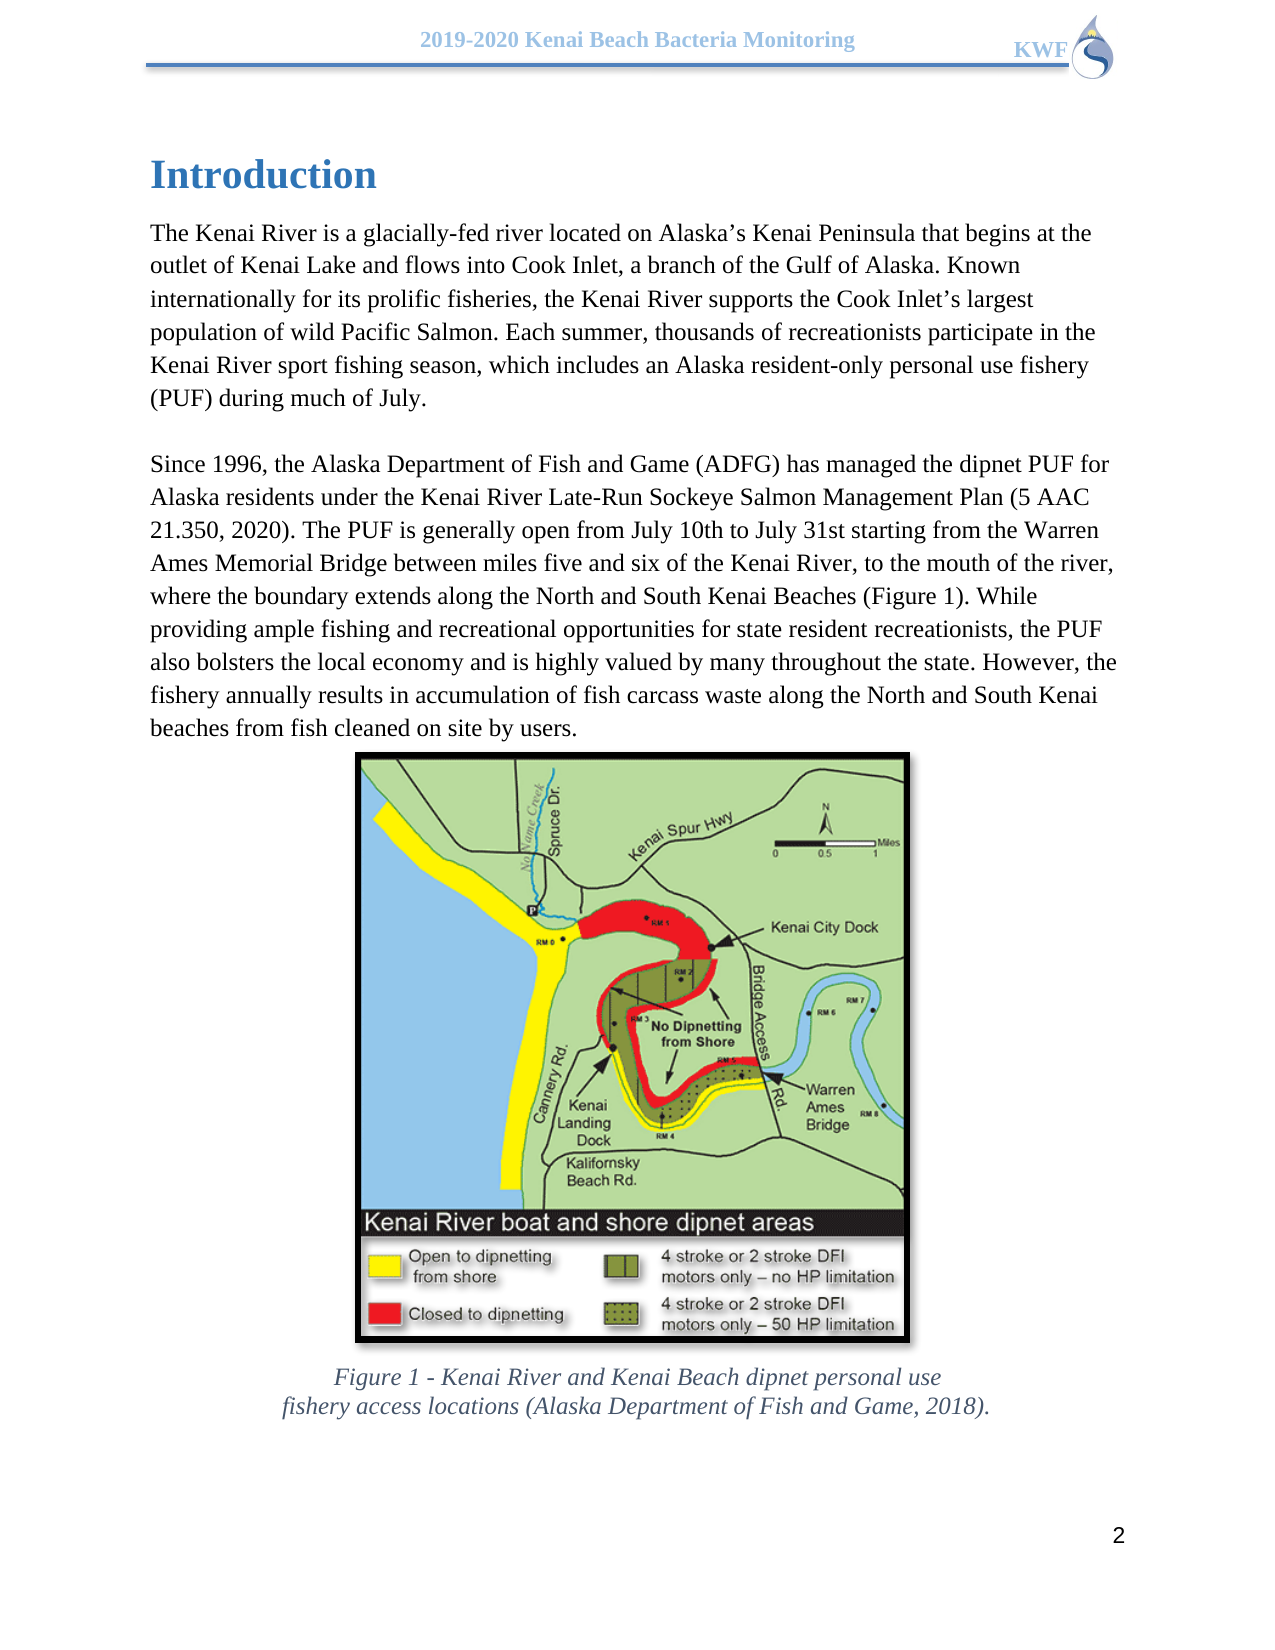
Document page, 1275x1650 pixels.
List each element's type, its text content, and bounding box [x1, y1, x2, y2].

text Since 1996, the Alaska Department of Fish and Game (ADFG) has managed the dipnet PUF for Alaska residents under the Kenai River Late-Run Sockeye Salmon Management Plan (5 AAC 21.350, 2020). The PUF is generally open from July 10th to July 31st starting from the Warren Ames Memorial Bridge between miles five and six of the Kenai River, to the mouth of the river, where the boundary extends along the North and South Kenai Beaches (Figure 1). While providing ample fishing and recreational opportunities for state resident recreationists, the PUF also bolsters the local economy and is highly valued by many throughout the state. However, the fishery annually results in accumulation of fish carcass waste along the North and South Kenai beaches from fish cleaned on site by users. [150, 449, 1125, 742]
text The Kenai River is a glacially-fed river located on Alaska’s Kenai Peninsula that begins at the outlet of Kenai Lake and flows into Cook Inlet, a branch of the Gulf of Alaska. Known internationally for its prolific fisheries, the Kenai River supports the Cook Inlet’s largest population of wild Pacific Salmon. Each summer, thousands of recreationists participate in the Kenai River sport fishing season, which includes an Alaska resident-only personal use fishery (PUF) during much of July. [150, 218, 1125, 411]
text fishery access locations (Alaska Department of Fish and Game, 2018). [150, 1391, 1125, 1420]
text Figure 1 - Kenai River and Kenai Beach dipnet personal use [150, 1362, 1125, 1391]
subtitle Introduction [150, 150, 1125, 198]
picture [1069, 13, 1118, 79]
picture [361, 758, 904, 1336]
